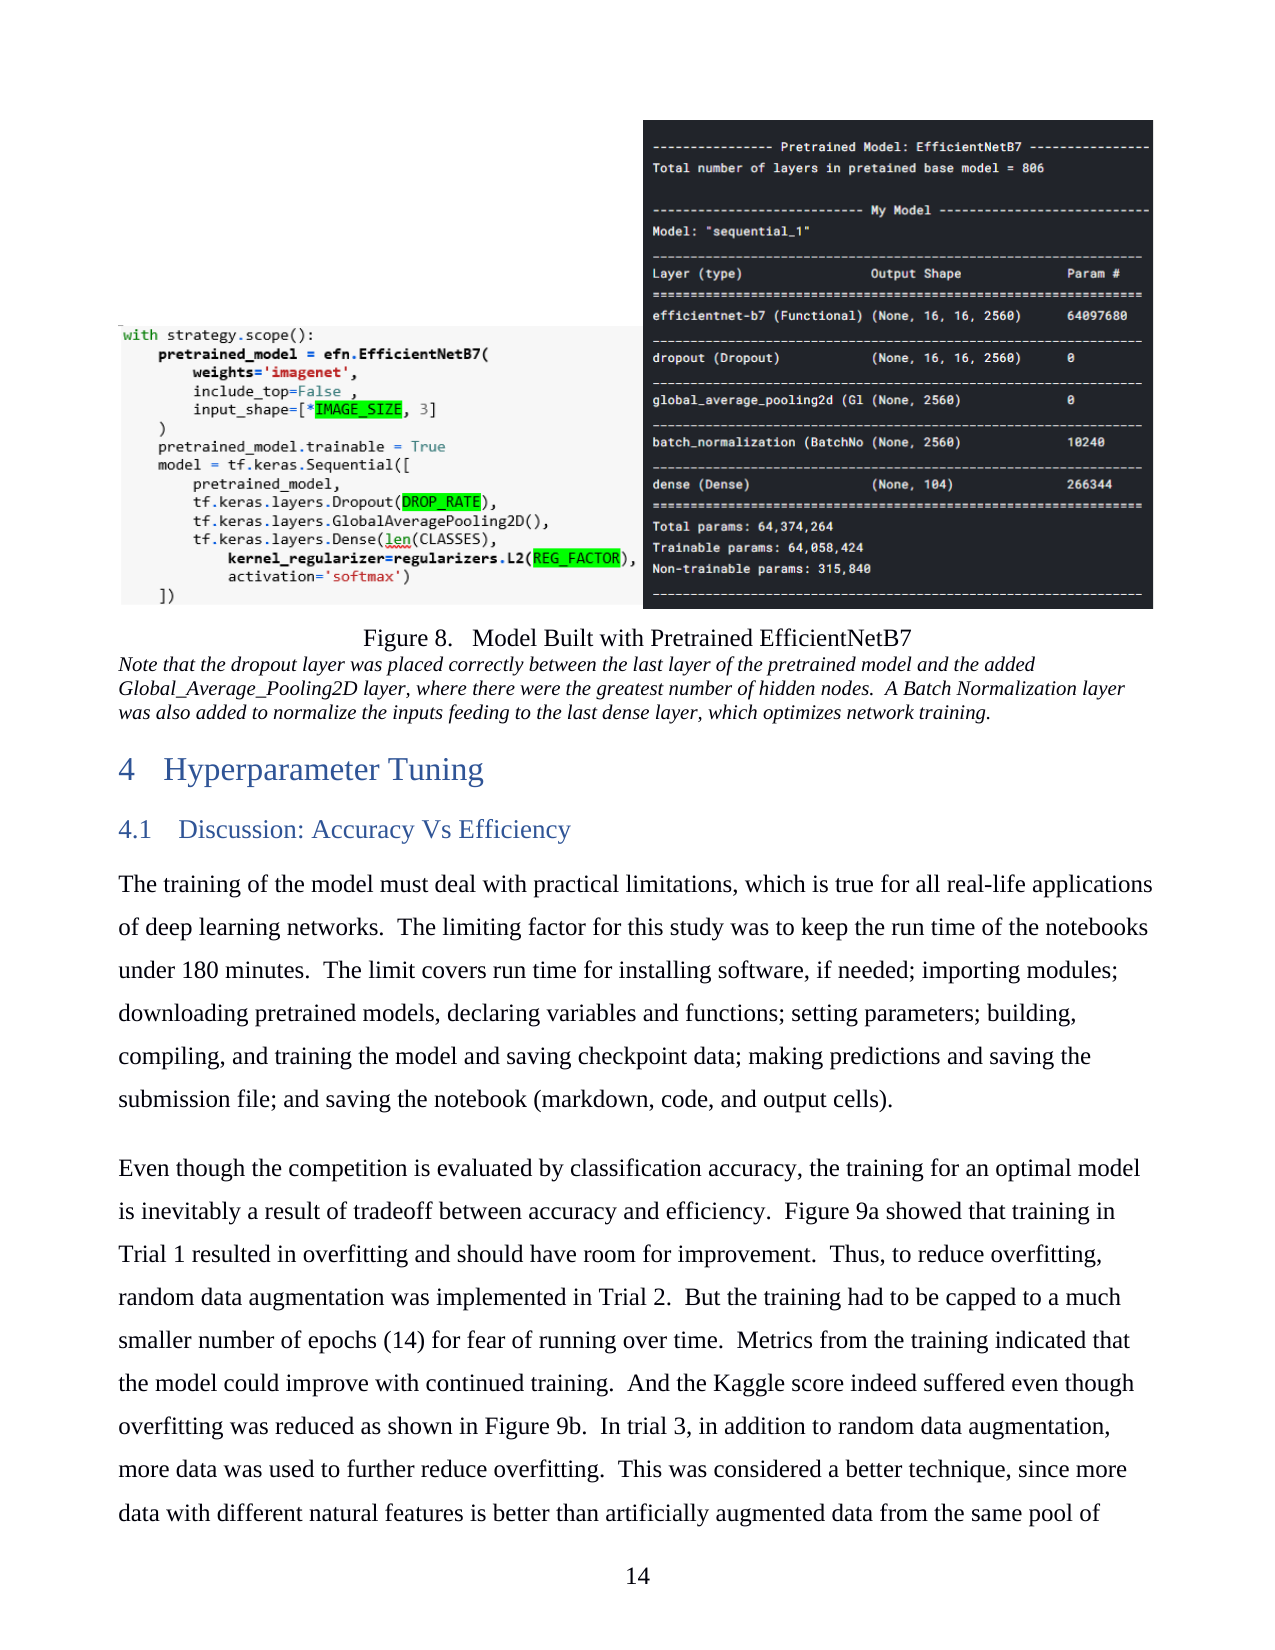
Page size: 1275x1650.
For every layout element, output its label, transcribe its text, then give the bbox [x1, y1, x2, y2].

picture [118, 118, 1154, 609]
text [118, 1153, 1157, 1526]
text The training of the model must deal with practical limitations, which is true for all real-life applications of deep learning networks. The limiting factor for this study was to keep the run time of the notebooks under 180 minutes. The limit covers run time for installing software, if needed; importing modules; downloading pretrained models, declaring variables and functions; setting parameters; building, compiling, and training the model and saving checkpoint data; making predictions and saving the submission file; and saving the notebook (markdown, code, and output cells). [118, 869, 1157, 1113]
subtitle Discussion: Accuracy Vs Efficiency [118, 813, 1157, 844]
subtitle Hyperparameter Tuning [118, 749, 1157, 788]
text Figure 8. Model Built with Pretrained EfficientNetB7 [118, 623, 1157, 652]
text Note that the dropout layer was placed correctly between the last layer of the pretrained model and the added Global_Average_Pooling2D layer, where there were the greatest number of hidden nodes. A Batch Normalization layer was also added to normalize the inputs feeding to the last dense layer, which optimizes network training. [118, 652, 1157, 724]
